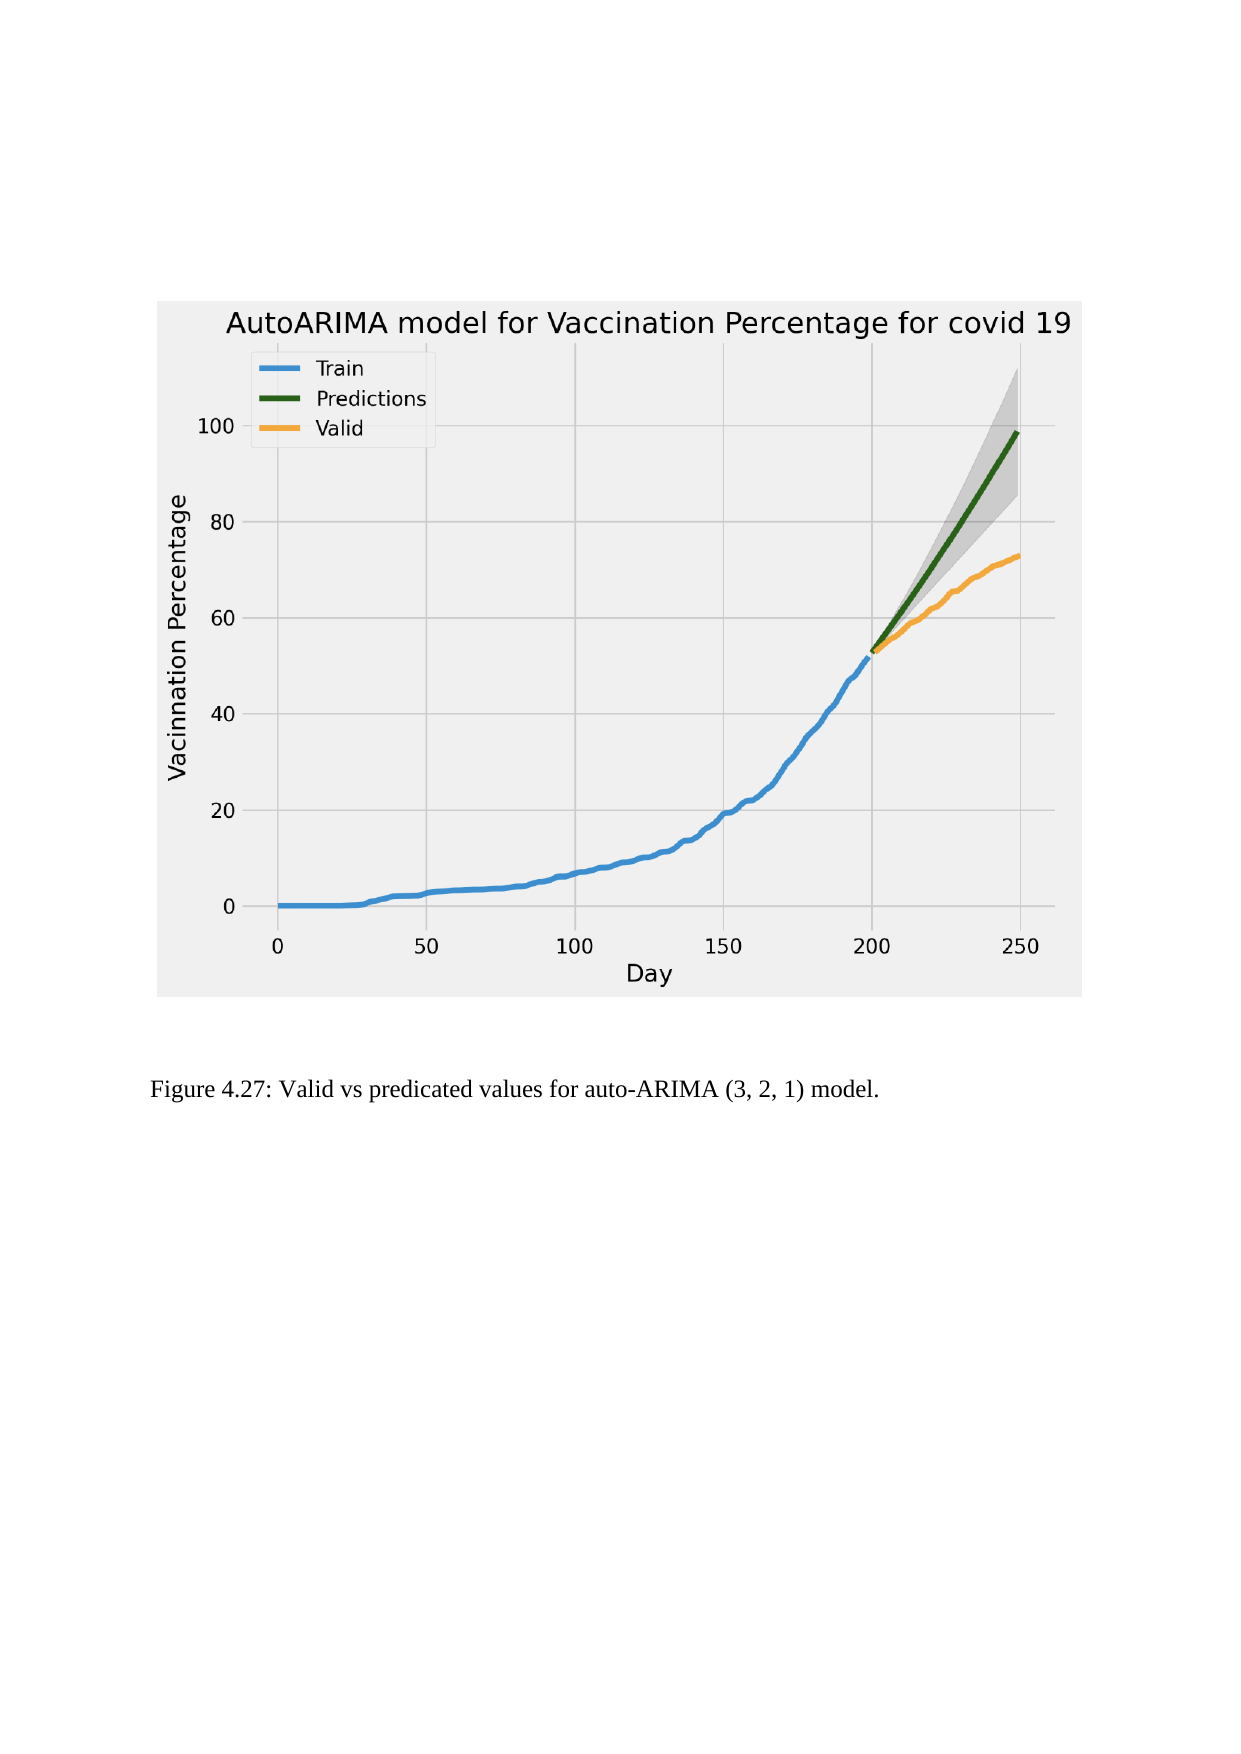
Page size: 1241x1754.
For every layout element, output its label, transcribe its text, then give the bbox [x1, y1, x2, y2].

text Figure 4.27: Valid vs predicated values for auto-ARIMA (3, 2, 1) model. [150, 1074, 1090, 1103]
picture [150, 301, 1091, 1009]
